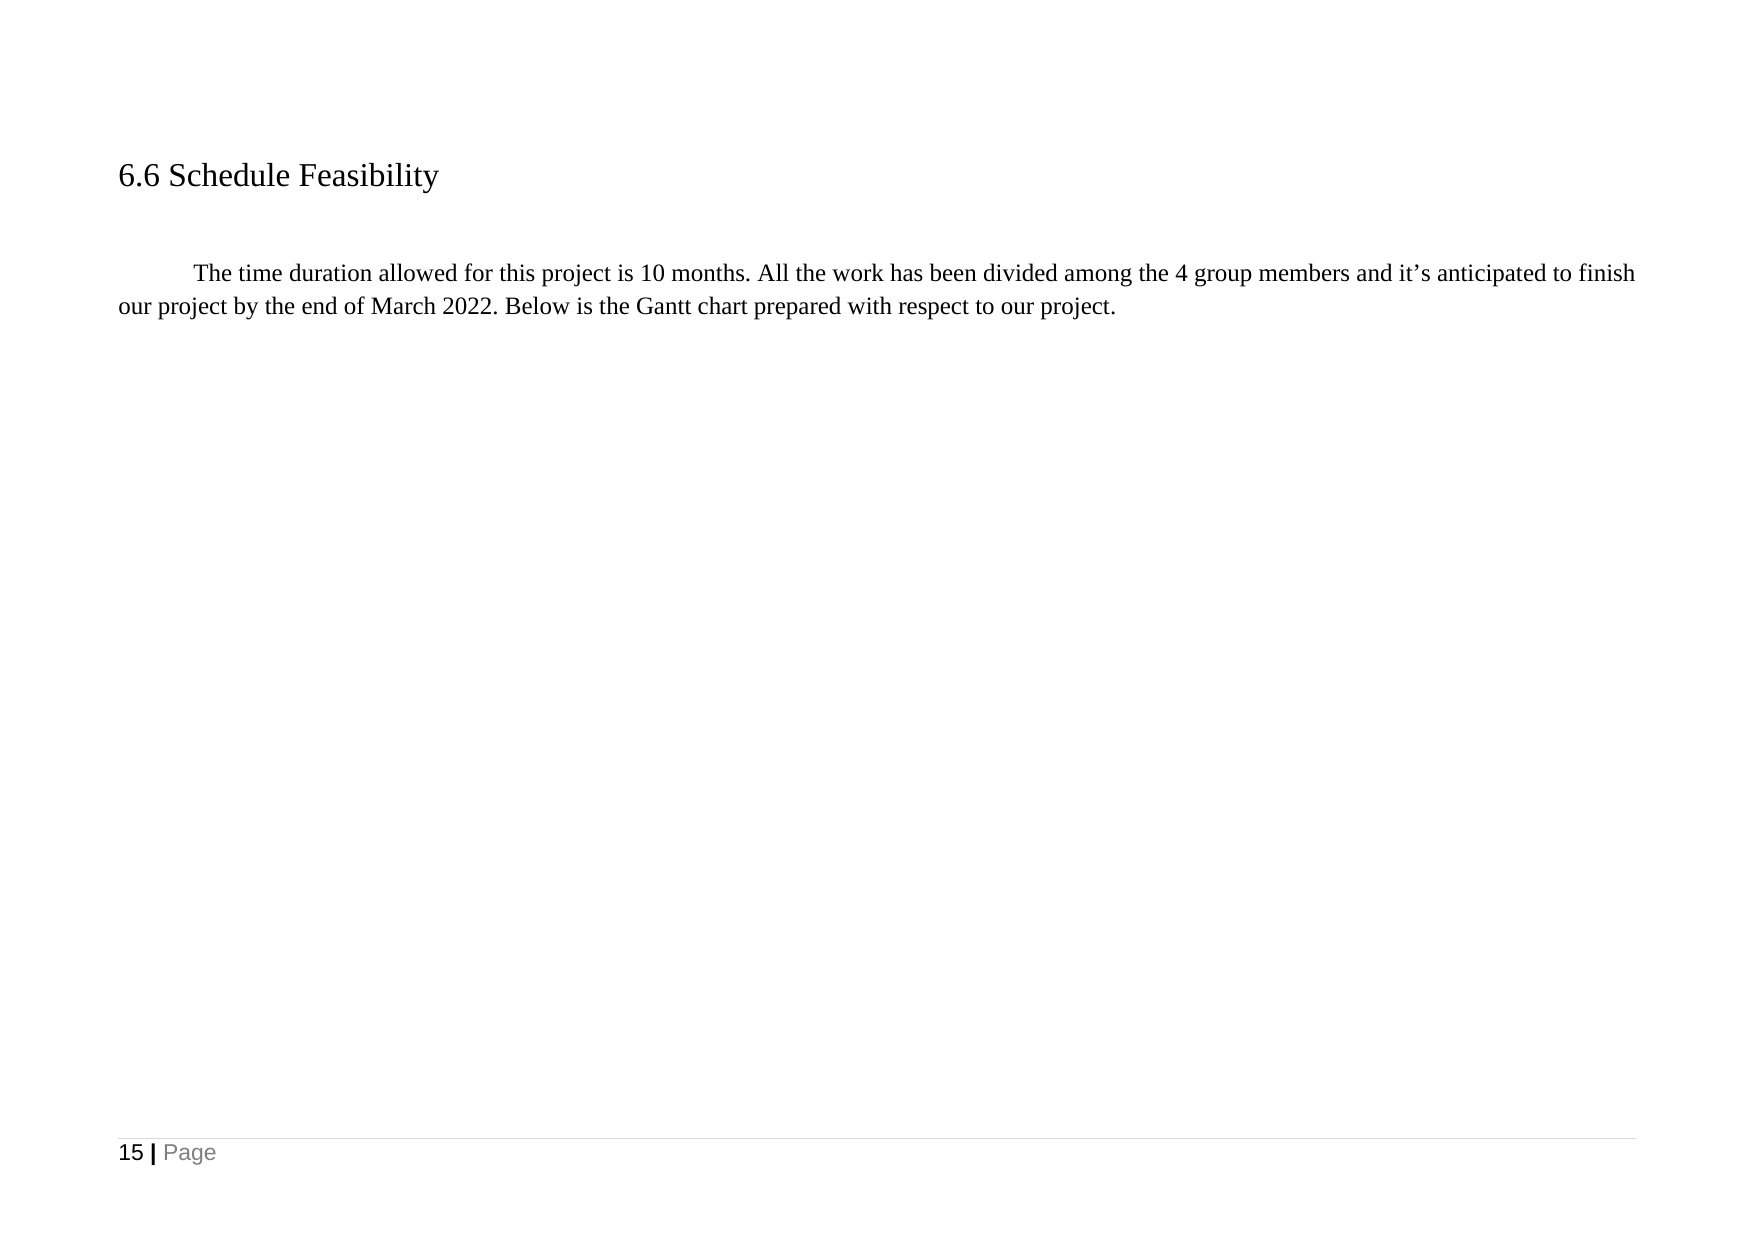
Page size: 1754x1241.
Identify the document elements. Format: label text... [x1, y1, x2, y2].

text The time duration allowed for this project is 10 months. All the work has been divided among the 4 group members and it’s anticipated to finish our project by the end of March 2022. Below is the Gantt chart prepared with respect to our project. [118, 258, 1636, 319]
subtitle 6.6 Schedule Feasibility [118, 156, 1636, 194]
